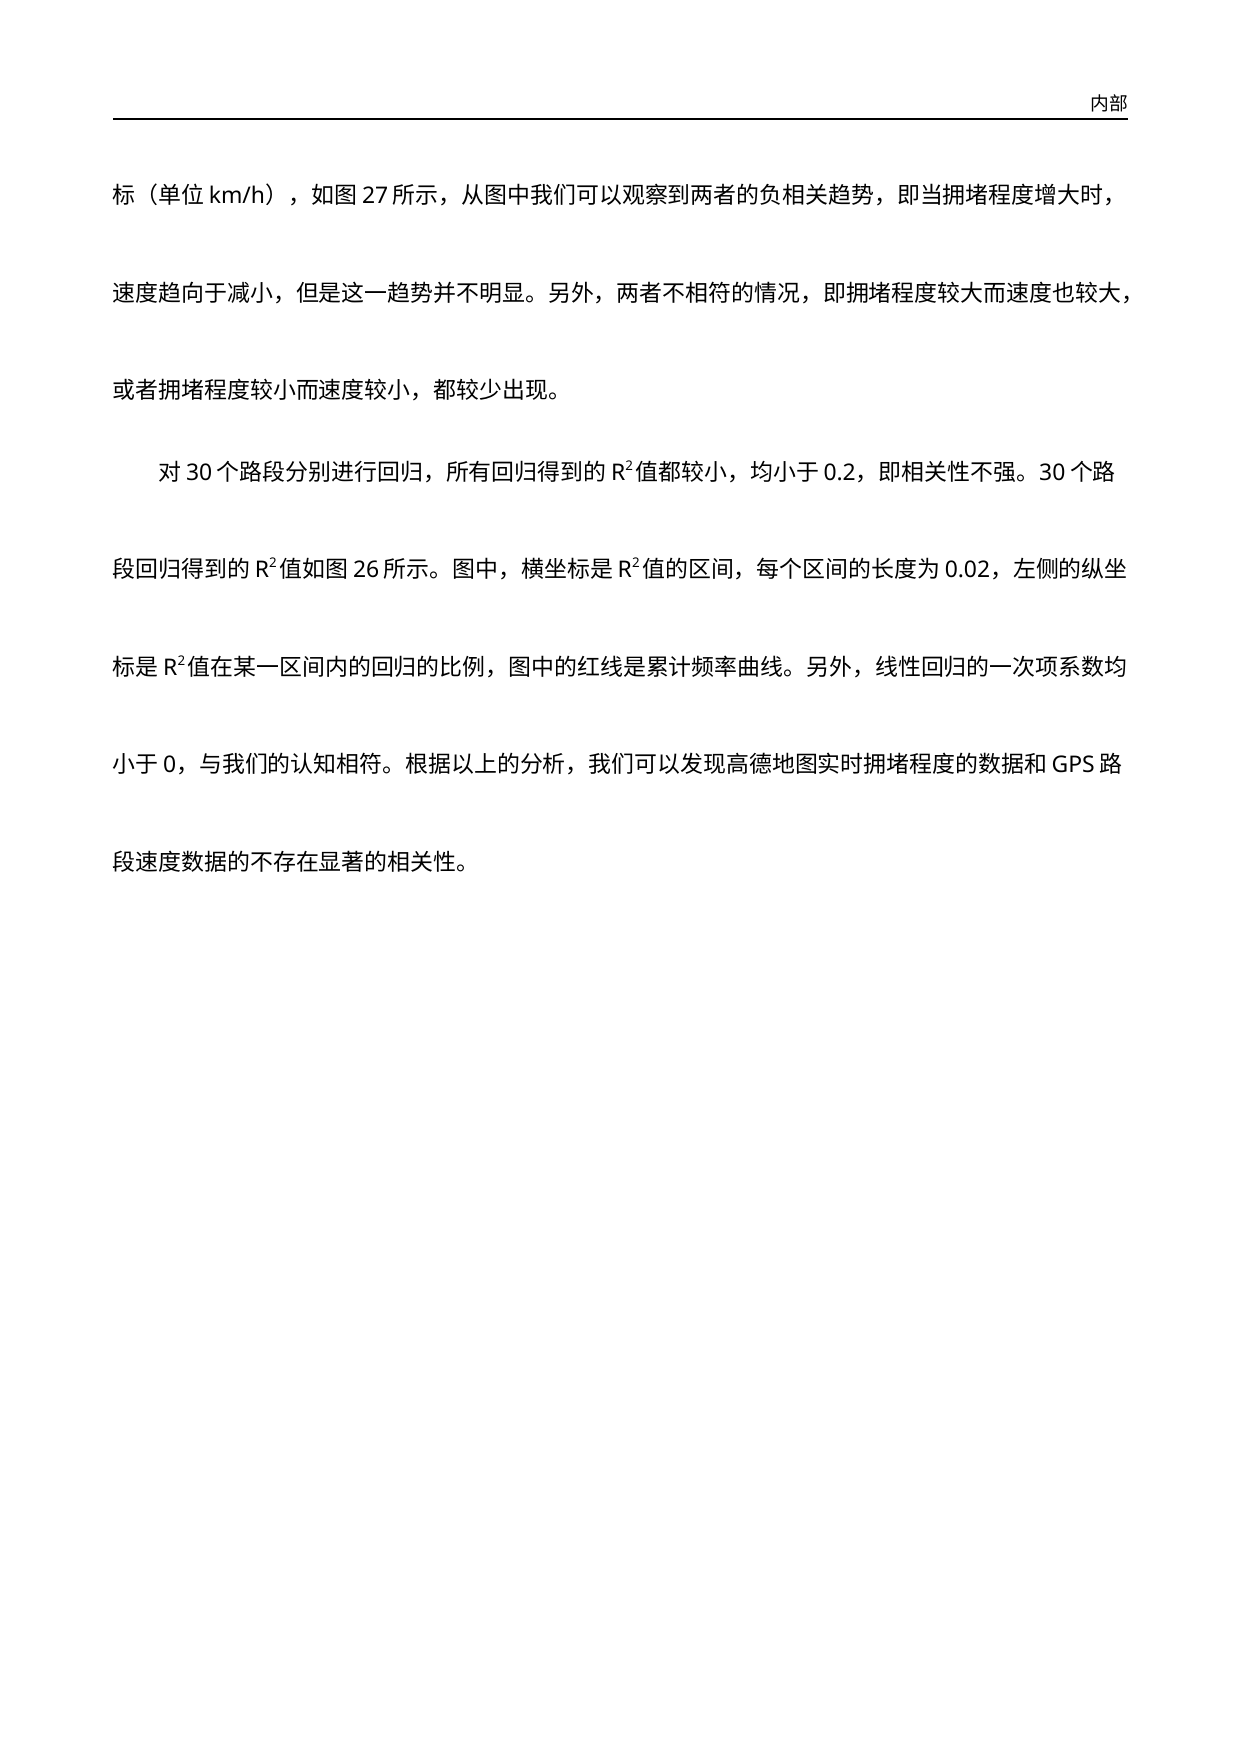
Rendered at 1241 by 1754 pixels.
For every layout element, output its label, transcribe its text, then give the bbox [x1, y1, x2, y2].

text 对30个路段分别进行回归，所有回归得到的R2值都较小，均小于0.2，即相关性不强。30个路段回归得到的R2值如图 26所示。图中，横坐标是R2值的区间，每个区间的长度为0.02，左侧的纵坐标是R2值在某一区间内的回归的比例，图中的红线是累计频率曲线。另外，线性回归的一次项系数均小于0，与我们的认知相符。根据以上的分析，我们可以发现高德地图实时拥堵程度的数据和GPS路段速度数据的不存在显著的相关性。 [112, 438, 1128, 893]
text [112, 161, 1128, 421]
